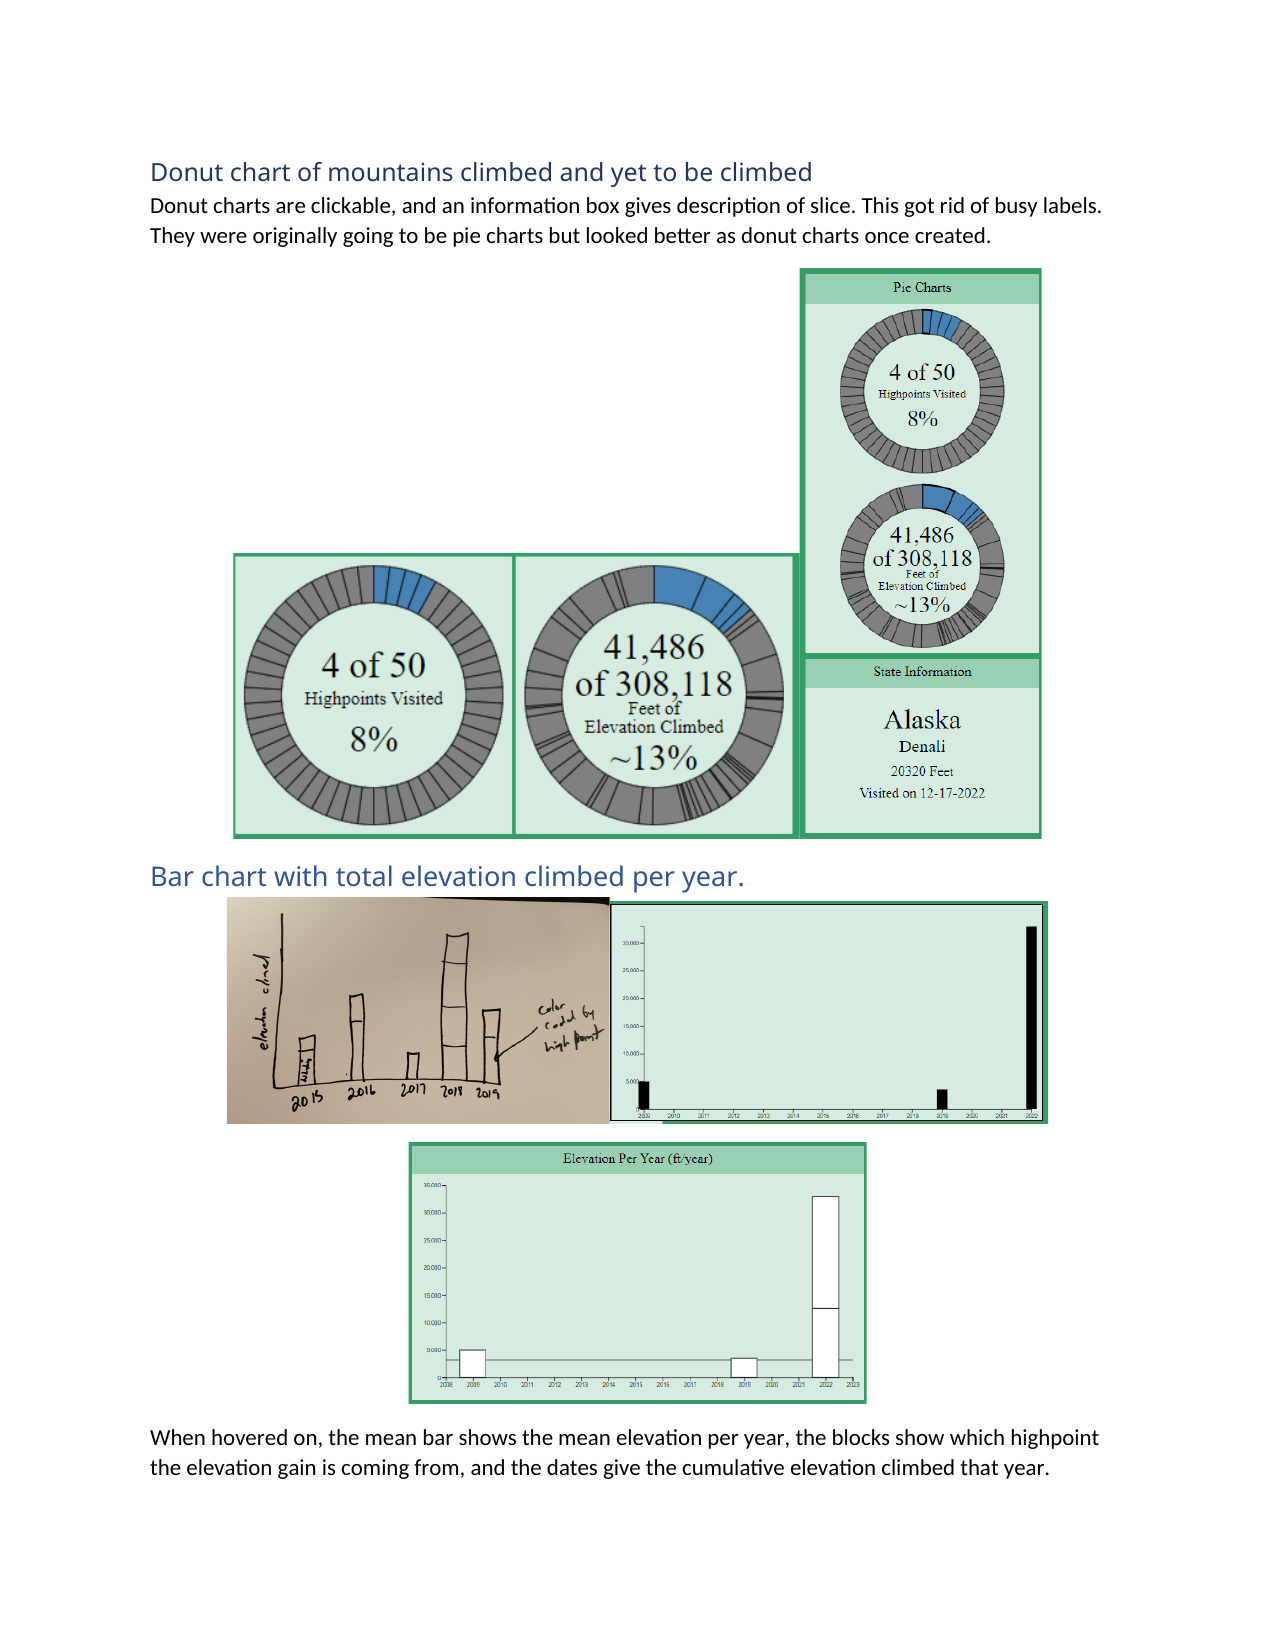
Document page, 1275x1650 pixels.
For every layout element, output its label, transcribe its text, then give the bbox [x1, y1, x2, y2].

picture [408, 1142, 867, 1404]
picture [226, 897, 1049, 1124]
text Donut charts are clickable, and an information box gives description of slice. This got rid of busy labels. They were originally going to be pie charts but looked better as donut charts once created. [150, 191, 1125, 249]
subtitle Donut chart of mountains climbed and yet to be climbed [150, 154, 1125, 188]
subtitle Bar chart with total elevation climbed per year. [150, 857, 1125, 894]
picture [233, 268, 1042, 839]
text When hovered on, the mean bar shows the mean elevation per year, the blocks show which highpoint the elevation gain is coming from, and the dates give the cumulative elevation climbed that year. [150, 1423, 1125, 1481]
